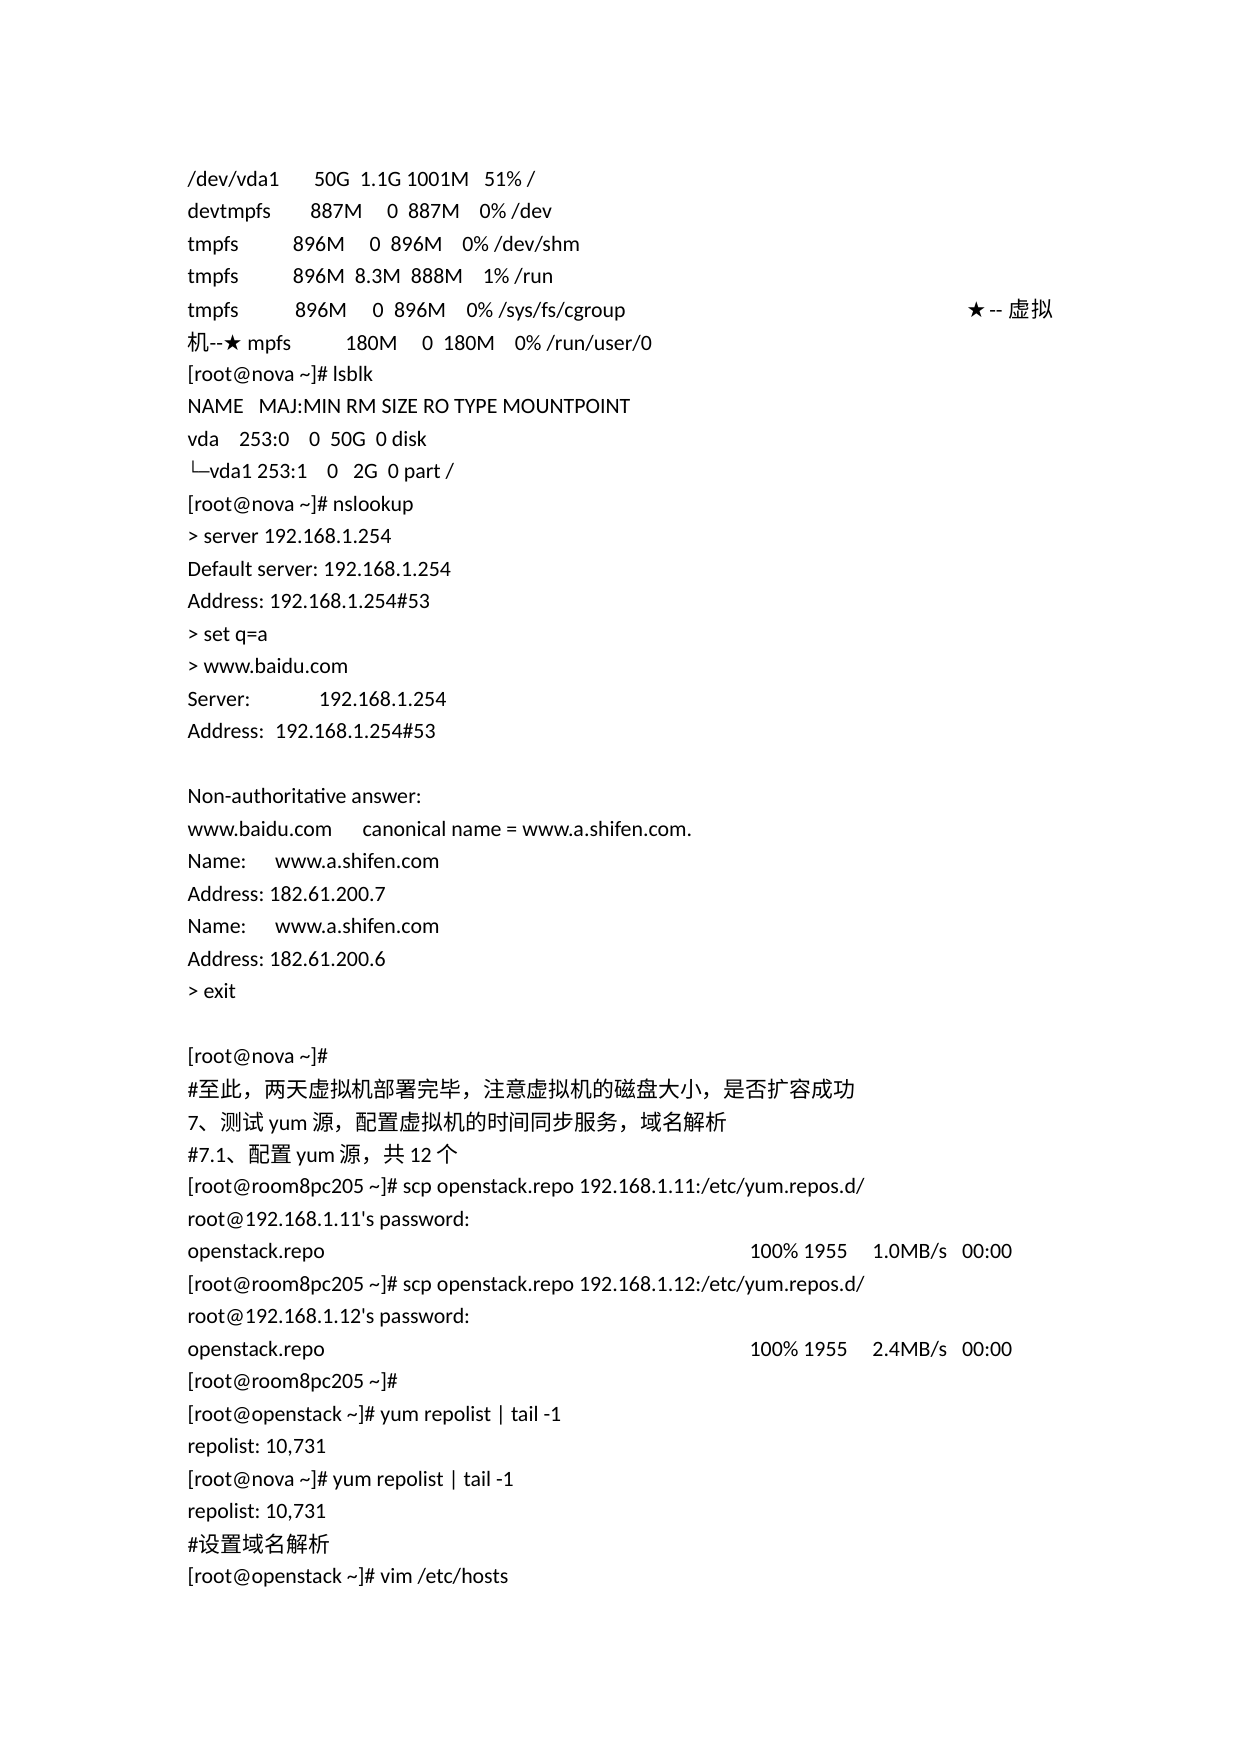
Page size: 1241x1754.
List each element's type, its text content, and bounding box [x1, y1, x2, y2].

text [root@room8pc205 ~]# scp openstack.repo 192.168.1.12:/etc/yum.repos.d/ [187, 1267, 1053, 1299]
text > set q=a [187, 617, 1053, 649]
text [root@room8pc205 ~]# [187, 1364, 1053, 1397]
text tmpfs 896M 0 896M 0% /sys/fs/cgroup ★ --虚拟机--★ mpfs 180M 0 180M 0% /run/user/0 [187, 292, 1053, 357]
text └─vda1 253:1 0 2G 0 part / [187, 454, 1053, 487]
list 测试yum源，配置虚拟机的时间同步服务，域名解析 [187, 1104, 1053, 1137]
text Server: 192.168.1.254 [187, 682, 1053, 714]
text /dev/vda1 50G 1.1G 1001M 51% / [187, 162, 1053, 194]
text [root@nova ~]# yum repolist | tail -1 [187, 1462, 1053, 1494]
text Default server: 192.168.1.254 [187, 552, 1053, 584]
text Non-authoritative answer: [187, 779, 1053, 812]
text > exit [187, 974, 1053, 1007]
text #7.1、配置yum源，共12个 [187, 1137, 1053, 1169]
text Name: www.a.shifen.com [187, 909, 1053, 942]
text root@192.168.1.11's password: [187, 1202, 1053, 1234]
text > server 192.168.1.254 [187, 519, 1053, 552]
text root@192.168.1.12's password: [187, 1299, 1053, 1332]
text repolist: 10,731 [187, 1429, 1053, 1462]
text www.baidu.com canonical name = www.a.shifen.com. [187, 812, 1053, 844]
text [root@nova ~]# nslookup [187, 487, 1053, 519]
text openstack.repo 100% 1955 2.4MB/s 00:00 [187, 1332, 1053, 1364]
text [root@openstack ~]# vim /etc/hosts [187, 1559, 1053, 1592]
text repolist: 10,731 [187, 1494, 1053, 1527]
text [root@nova ~]# lsblk [187, 357, 1053, 389]
text tmpfs 896M 8.3M 888M 1% /run [187, 259, 1053, 292]
text Name: www.a.shifen.com [187, 844, 1053, 877]
text #设置域名解析 [187, 1527, 1053, 1559]
text openstack.repo 100% 1955 1.0MB/s 00:00 [187, 1234, 1053, 1267]
text [root@nova ~]# [187, 1039, 1053, 1072]
text Address: 182.61.200.7 [187, 877, 1053, 909]
text [root@room8pc205 ~]# scp openstack.repo 192.168.1.11:/etc/yum.repos.d/ [187, 1169, 1053, 1202]
text #至此，两天虚拟机部署完毕，注意虚拟机的磁盘大小，是否扩容成功 [187, 1072, 1053, 1104]
text devtmpfs 887M 0 887M 0% /dev [187, 194, 1053, 227]
text Address: 192.168.1.254#53 [187, 714, 1053, 747]
text vda 253:0 0 50G 0 disk [187, 422, 1053, 454]
text tmpfs 896M 0 896M 0% /dev/shm [187, 227, 1053, 259]
text > www.baidu.com [187, 649, 1053, 682]
text Address: 192.168.1.254#53 [187, 584, 1053, 617]
text [root@openstack ~]# yum repolist | tail -1 [187, 1397, 1053, 1429]
text NAME MAJ:MIN RM SIZE RO TYPE MOUNTPOINT [187, 389, 1053, 422]
text Address: 182.61.200.6 [187, 942, 1053, 974]
